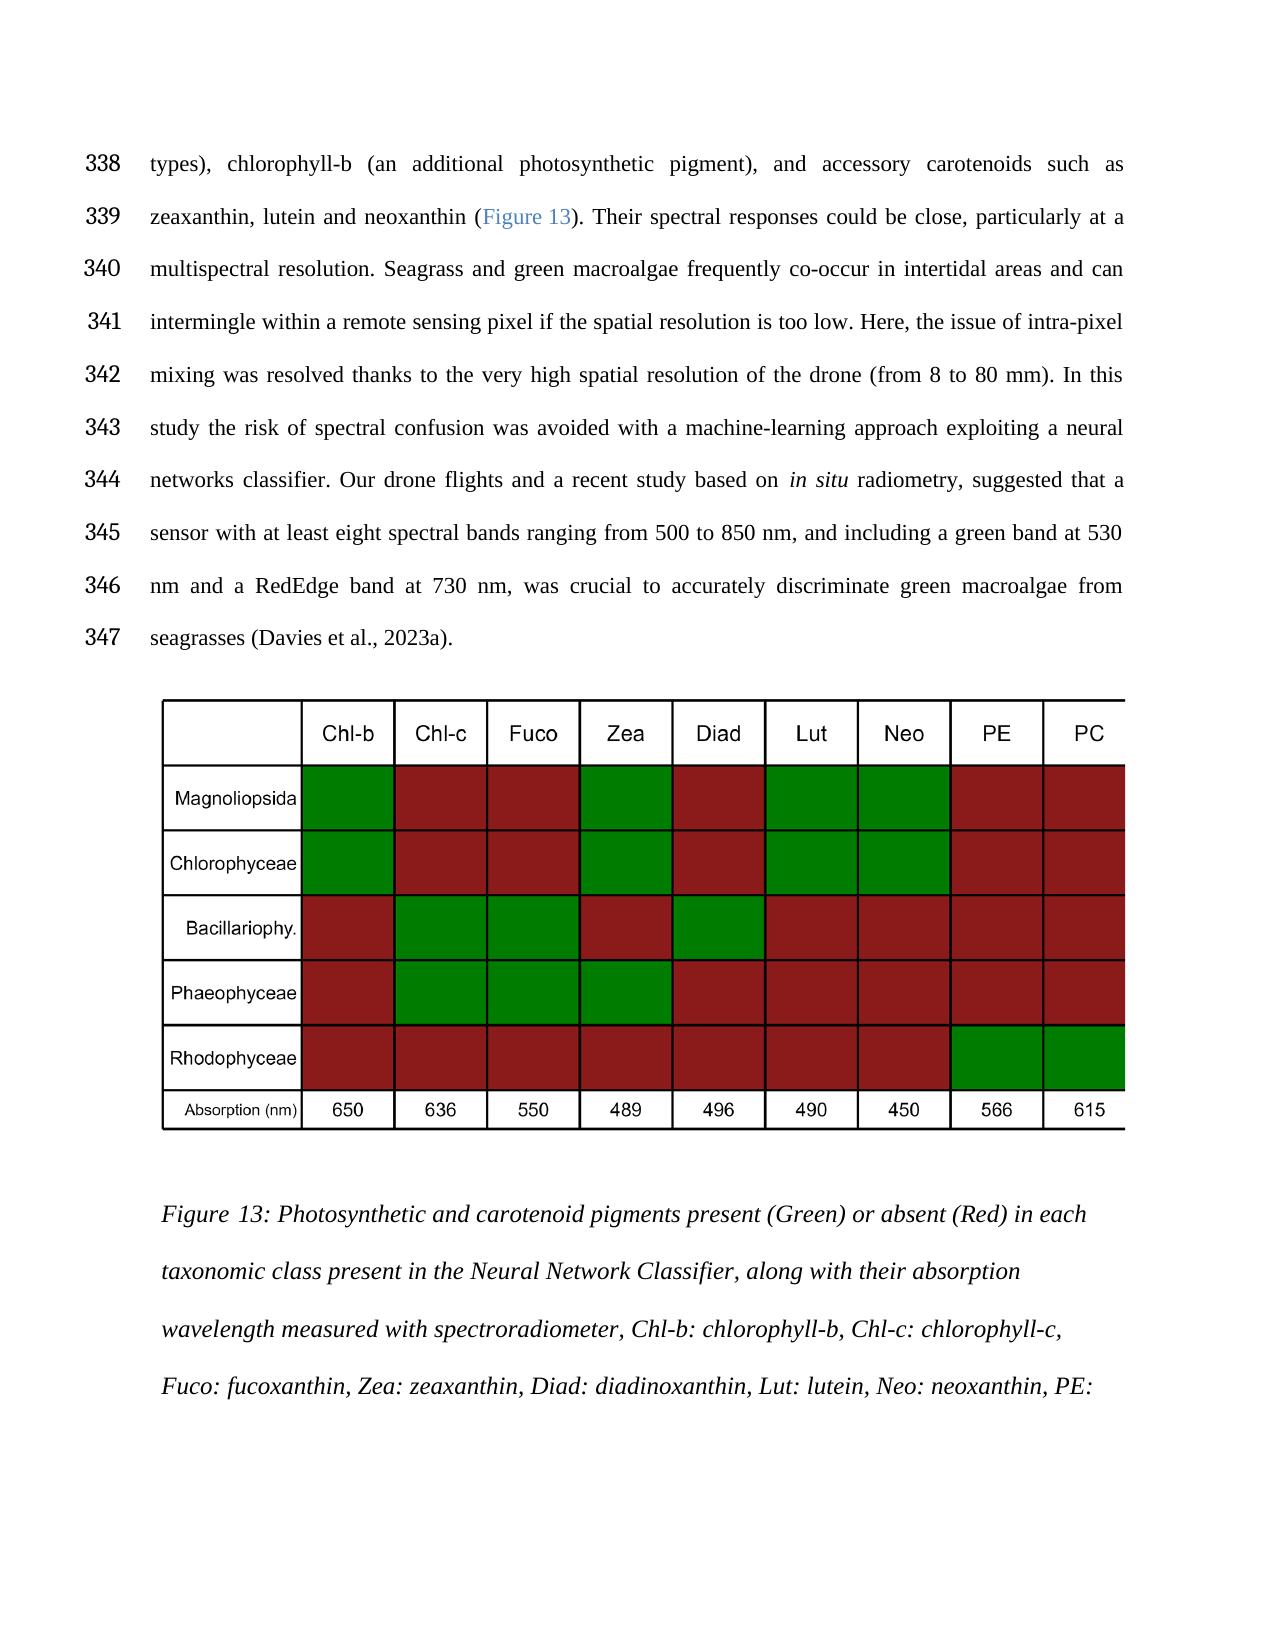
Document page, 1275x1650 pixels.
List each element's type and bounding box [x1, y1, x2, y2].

text [150, 150, 1125, 651]
table_header [150, 696, 1125, 1400]
picture [161, 699, 1125, 1152]
